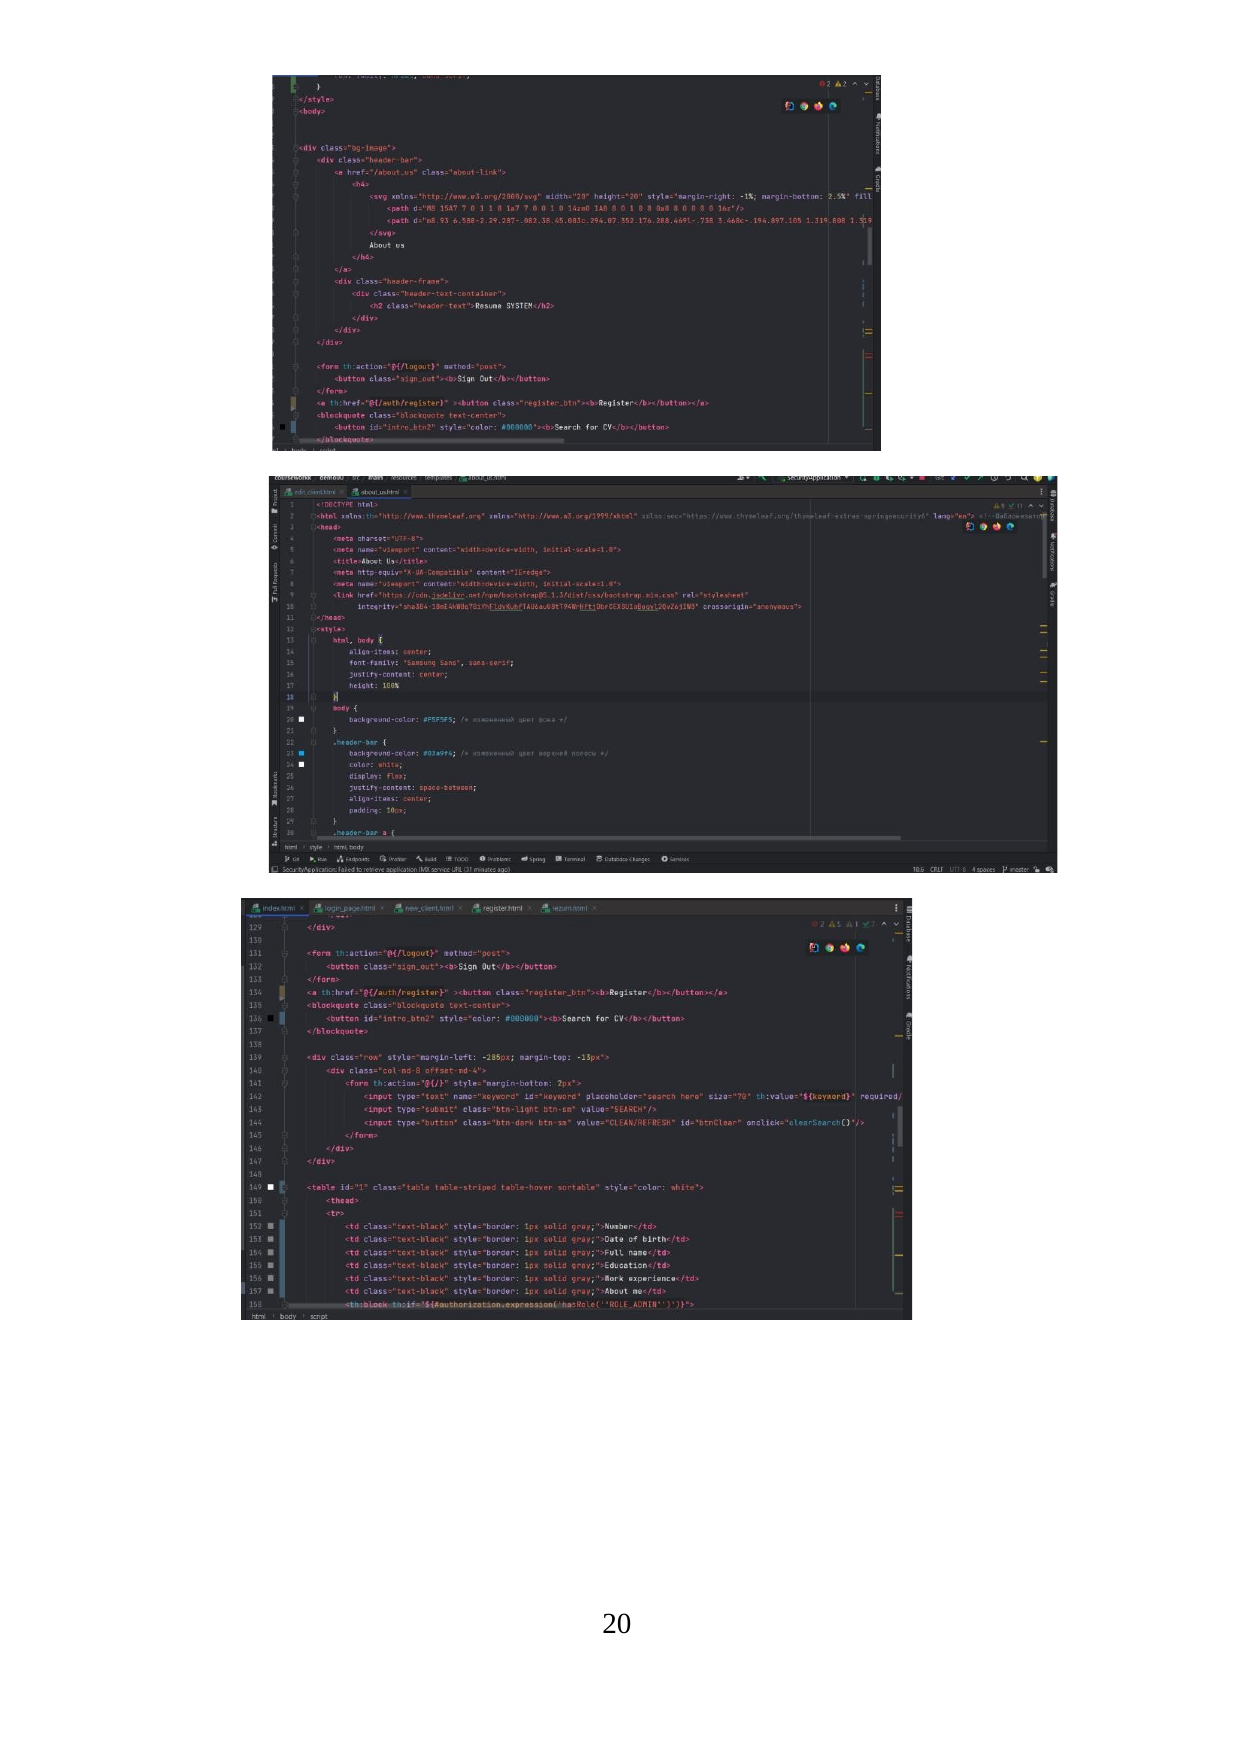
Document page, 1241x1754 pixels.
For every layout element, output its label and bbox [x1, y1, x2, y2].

picture [272, 75, 881, 451]
picture [268, 476, 1058, 873]
picture [241, 898, 913, 1320]
